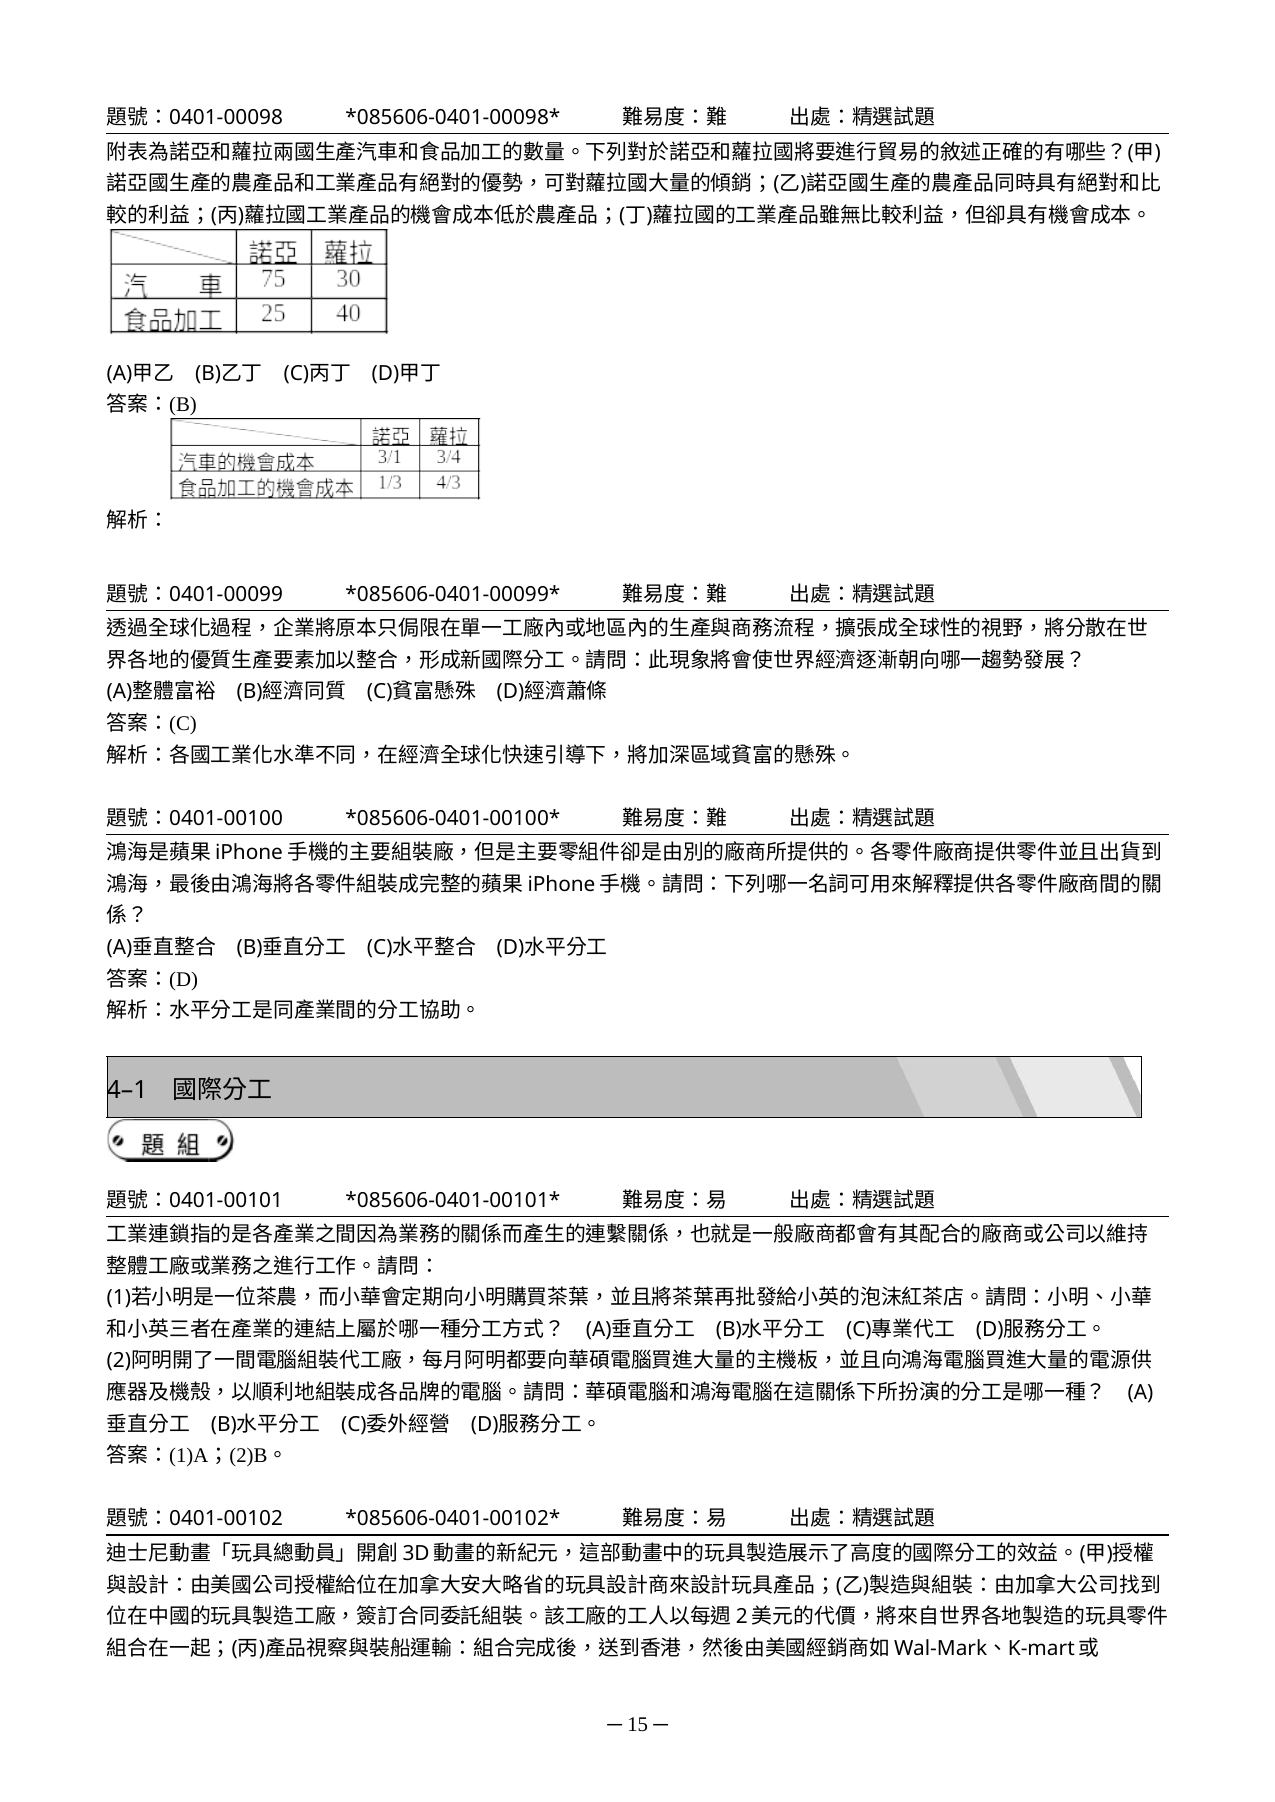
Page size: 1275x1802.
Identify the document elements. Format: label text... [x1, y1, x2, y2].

text 題號：0401-00098 *085606-0401-00098* 難易度：難 出處：精選試題 [106, 100, 1169, 133]
text 答案：(B) [106, 387, 1169, 418]
text 4–1 國際分工 [106, 1056, 1169, 1119]
text 工業連鎖指的是各產業之間因為業務的關係而產生的連繫關係，也就是一般廠商都會有其配合的廠商或公司以維持整體工廠或業務之進行工作。請問： (1)若小明是一位茶農，而小華會定期向小明購買茶葉，並且將茶葉再批發給小英的泡沫紅茶店。請問：小明、小華和小英三者在產業的連結上屬於哪一種分工方式？ (A)垂直分工 (B)水平分工 (C)專業代工 (D)服務分工。 (2)阿明開了一間電腦組裝代工廠，每月阿明都要向華碩電腦買進大量的主機板，並且向鴻海電腦買進大量的電源供應器及機殼，以順利地組裝成各品牌的電腦。請問：華碩電腦和鴻海電腦在這關係下所扮演的分工是哪一種？ (A)垂直分工 (B)水平分工 (C)委外經營 (D)服務分工。 [106, 1217, 1169, 1438]
text 解析：各國工業化水準不同，在經濟全球化快速引導下，將加深區域貧富的懸殊。 [106, 737, 1169, 769]
text 答案：(D) [106, 961, 1169, 993]
text 透過全球化過程，企業將原本只侷限在單一工廠內或地區內的生產與商務流程，擴張成全球性的視野，將分散在世界各地的優質生產要素加以整合，形成新國際分工。請問：此現象將會使世界經濟逐漸朝向哪一趨勢發展？ (A)整體富裕 (B)經濟同質 (C)貧富懸殊 (D)經濟蕭條 [106, 611, 1169, 706]
text 鴻海是蘋果iPhone手機的主要組裝廠，但是主要零組件卻是由別的廠商所提供的。各零件廠商提供零件並且出貨到鴻海，最後由鴻海將各零件組裝成完整的蘋果iPhone手機。請問：下列哪一名詞可用來解釋提供各零件廠商間的關係？ (A)垂直整合 (B)垂直分工 (C)水平整合 (D)水平分工 [106, 835, 1169, 961]
text 題號：0401-00101 *085606-0401-00101* 難易度：易 出處：精選試題 [106, 1182, 1169, 1216]
text 附表為諾亞和蘿拉兩國生產汽車和食品加工的數量。下列對於諾亞和蘿拉國將要進行貿易的敘述正確的有哪些？(甲)諾亞國生產的農產品和工業產品有絕對的優勢，可對蘿拉國大量的傾銷；(乙)諾亞國生產的農產品同時具有絕對和比較的利益；(丙)蘿拉國工業產品的機會成本低於農產品；(丁)蘿拉國的工業產品雖無比較利益，但卻具有機會成本。 (A)甲乙 (B)乙丁 (C)丙丁 (D)甲丁 [106, 134, 1169, 387]
text 解析： [106, 418, 1169, 545]
text 答案：(C) [106, 706, 1169, 737]
text 題號：0401-00100 *085606-0401-00100* 難易度：難 出處：精選試題 [106, 800, 1169, 834]
text 答案：(1)A；(2)B。 [106, 1438, 1169, 1469]
text 題號：0401-00099 *085606-0401-00099* 難易度：難 出處：精選試題 [106, 576, 1169, 610]
text 題號：0401-00102 *085606-0401-00102* 難易度：易 出處：精選試題 [106, 1501, 1169, 1534]
text 解析：水平分工是同產業間的分工協助。 [106, 993, 1169, 1024]
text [106, 1536, 1169, 1662]
